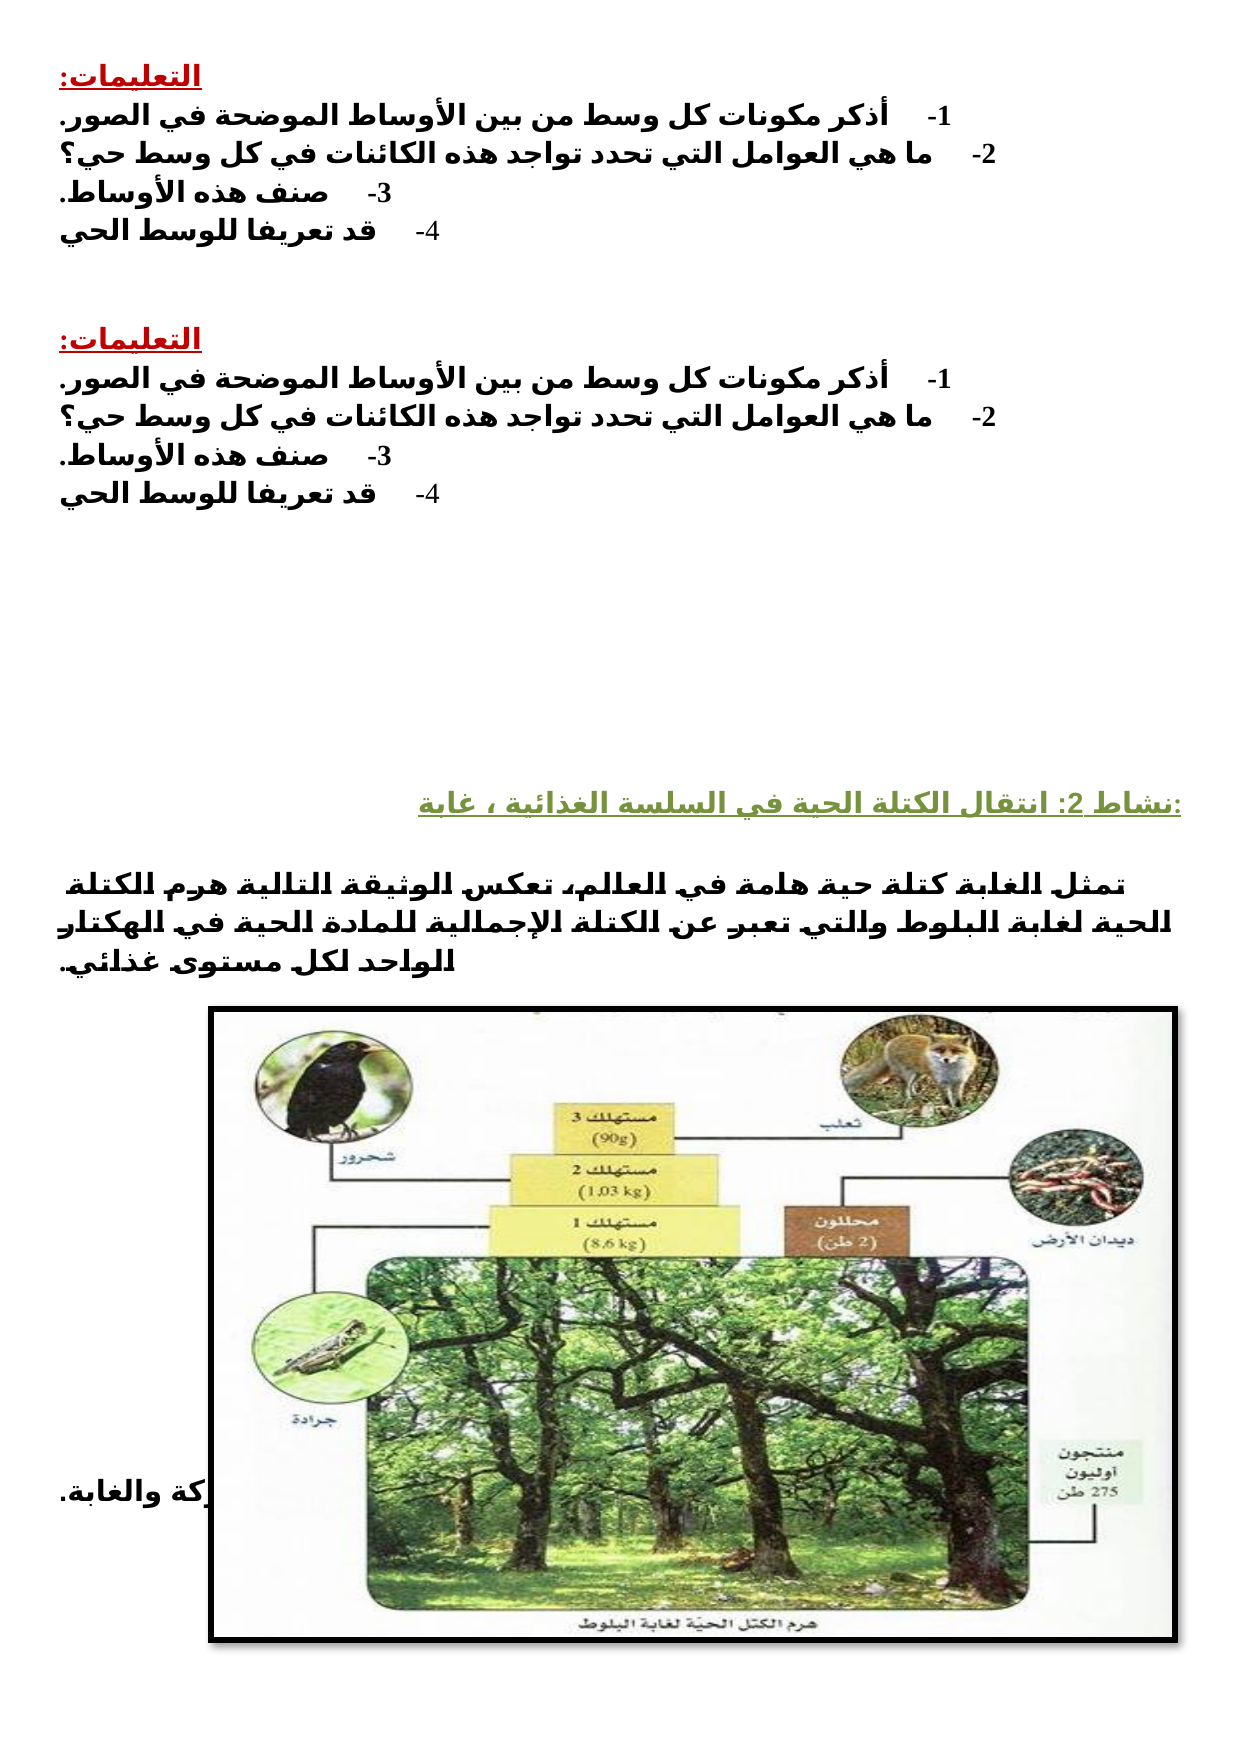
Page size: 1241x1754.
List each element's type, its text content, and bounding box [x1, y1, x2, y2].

list ما هي العوامل التي تحدد تواجد هذه الكائنات في كل وسط حي؟ [59, 399, 1139, 433]
picture [214, 1012, 1172, 1637]
list صنف هذه الأوساط. [59, 438, 1139, 472]
list قد تعريفا للوسط الحي [59, 477, 1139, 510]
subtitle تمثل الغابة كتلة حية هامة في العالم، تعكس الوثيقة التالية هرم الكتلة الحية لغابة البلوط والتي تعبر عن الكتلة الإجمالية للمادة الحية في الهكتار الواحد لكل مستوى غذائي. [59, 867, 1181, 977]
list خطط بعض السلاسل الغذائية في كل من البركة والغابة. [59, 1474, 206, 1508]
list قد تعريفا للوسط الحي [59, 213, 1139, 247]
list أذكر مكونات كل وسط من بين الأوساط الموضحة في الصور. [59, 361, 1139, 394]
list أذكر مكونات كل وسط من بين الأوساط الموضحة في الصور. [59, 98, 1139, 131]
text التعليمات: [59, 59, 1181, 93]
list ما هي العوامل التي تحدد تواجد هذه الكائنات في كل وسط حي؟ [59, 136, 1139, 170]
text نشاط 2: انتقال الكتلة الحية في السلسة الغذائية ، غابة: [59, 785, 1181, 821]
text التعليمات: [59, 322, 1181, 356]
list صنف هذه الأوساط. [59, 175, 1139, 208]
